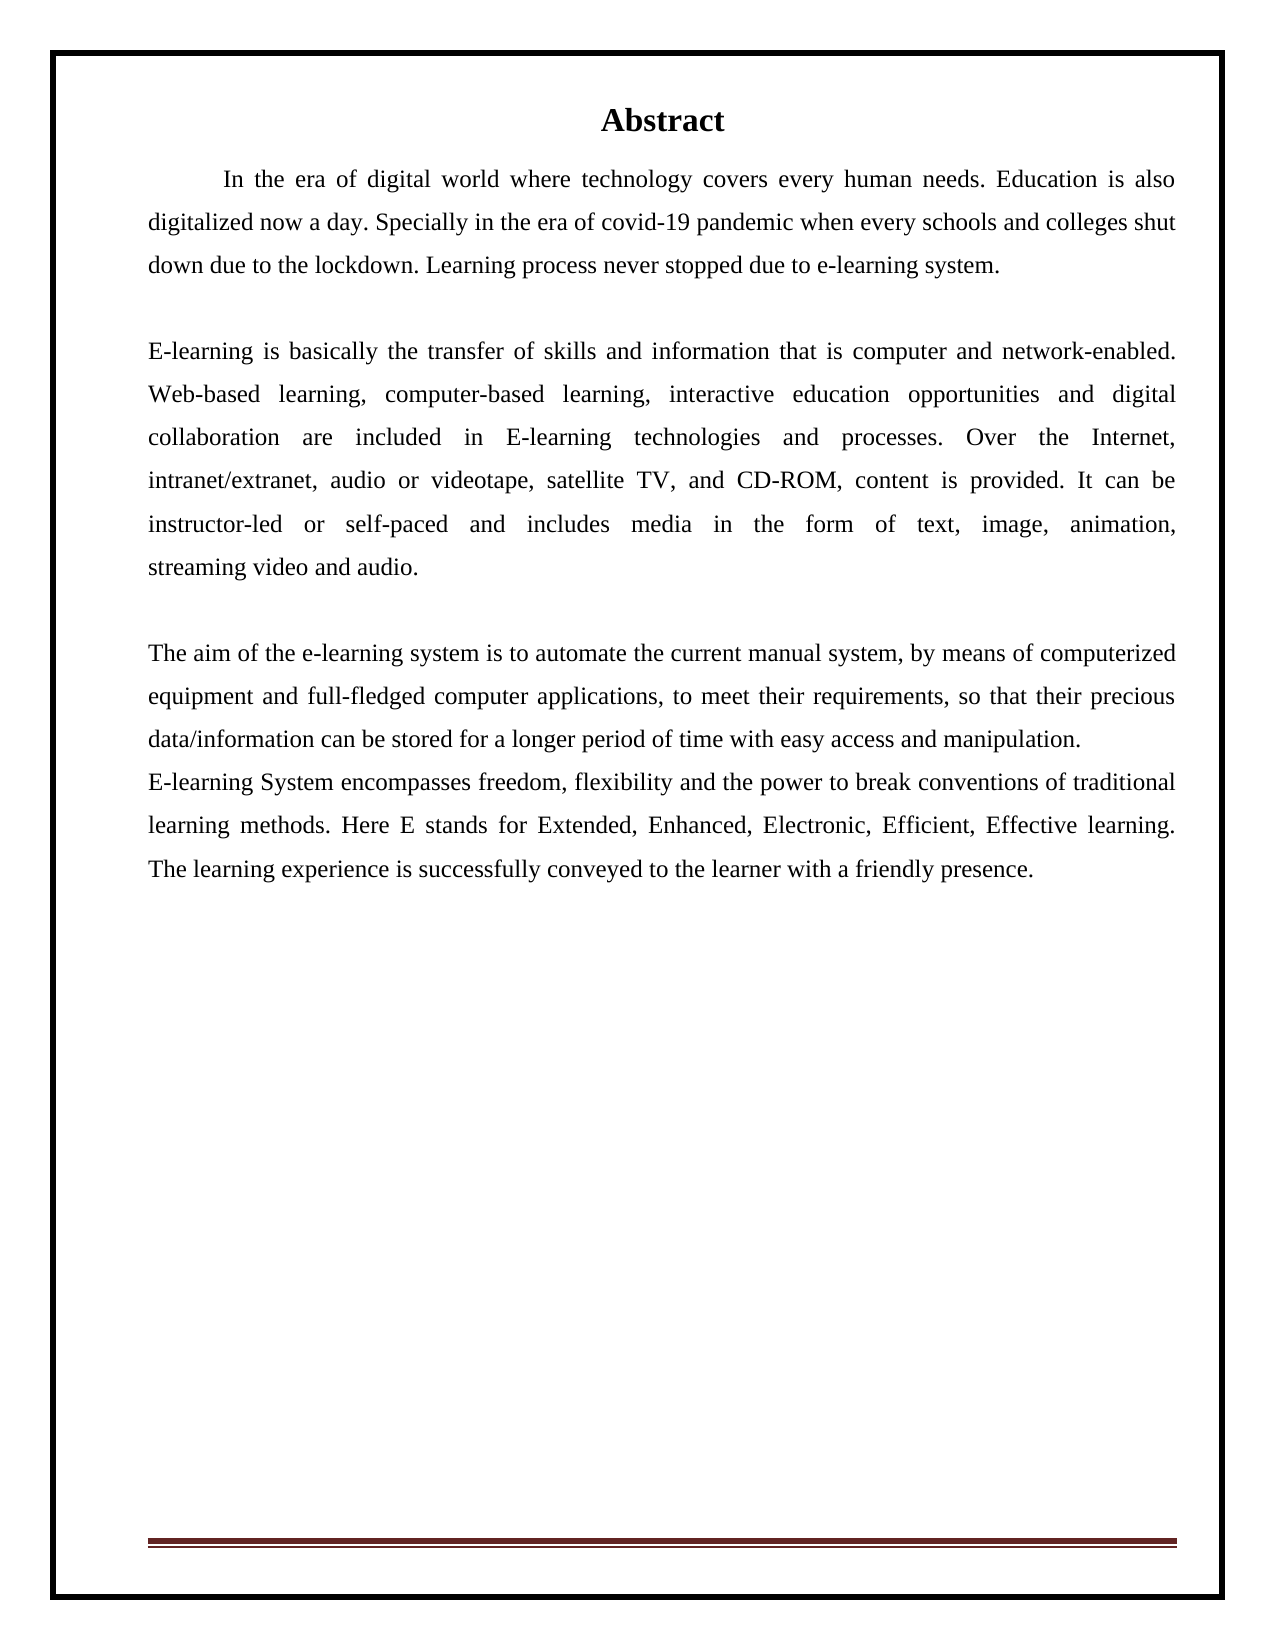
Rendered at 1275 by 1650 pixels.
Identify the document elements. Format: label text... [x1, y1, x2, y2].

text The aim of the e-learning system is to automate the current manual system, by means of computerized equipment and full-fledged computer applications, to meet their requirements, so that their precious data/information can be stored for a longer period of time with easy access and manipulation. [148, 638, 1177, 753]
text E-learning is basically the transfer of skills and information that is computer and network-enabled. Web-based learning, computer-based learning, interactive education opportunities and digital collaboration are included in E-learning technologies and processes. Over the Internet, intranet/extranet, audio or videotape, satellite TV, and CD-ROM, content is provided. It can be instructor-led or self-paced and includes media in the form of text, image, animation, streaming video and audio. [148, 336, 1177, 581]
text Abstract [148, 100, 1177, 138]
text E-learning System encompasses freedom, flexibility and the power to break conventions of traditional learning methods. Here E stands for Extended, Enhanced, Electronic, Efficient, Effective learning. The learning experience is successfully conveyed to the learner with a friendly presence. [148, 767, 1177, 882]
text In the era of digital world where technology covers every human needs. Education is also digitalized now a day. Specially in the era of covid-19 pandemic when every schools and colleges shut down due to the lockdown. Learning process never stopped due to e-learning system. [148, 164, 1177, 279]
